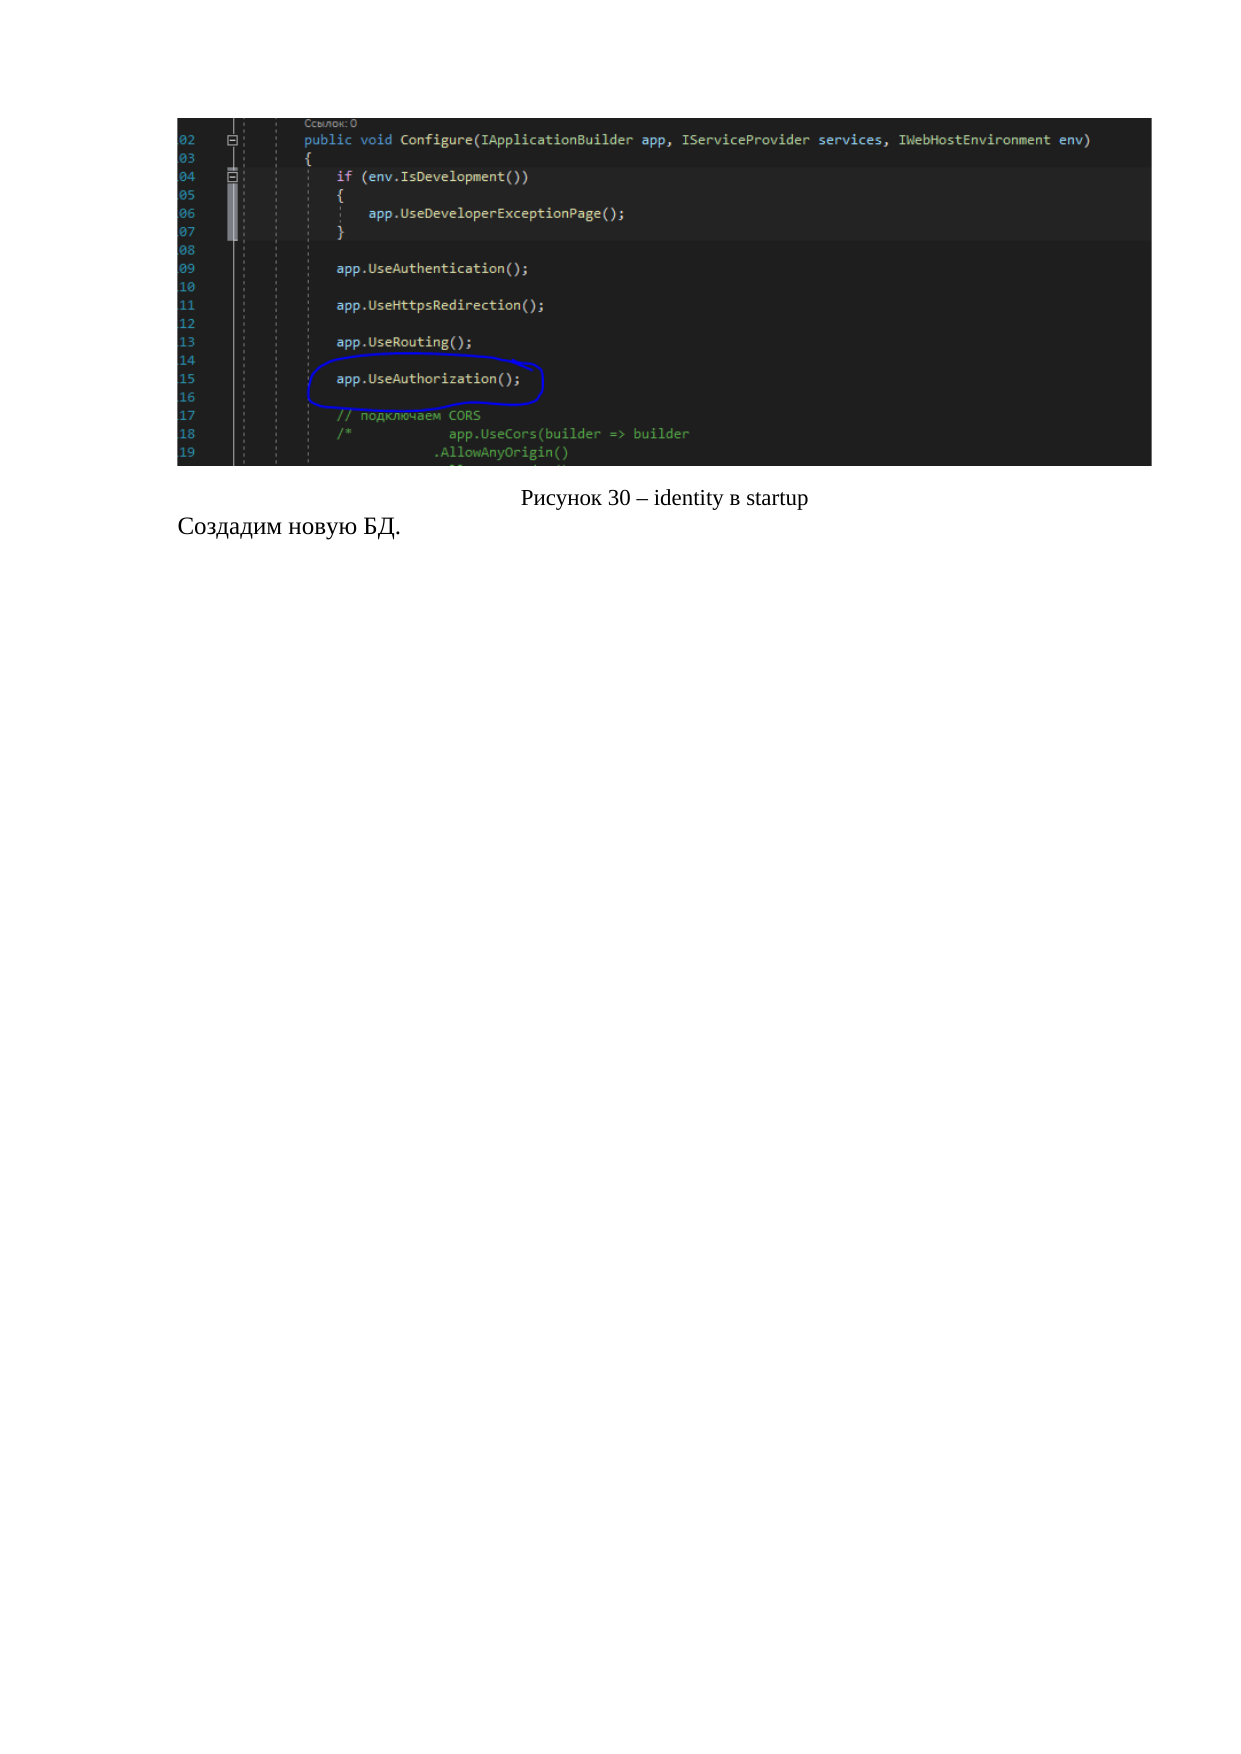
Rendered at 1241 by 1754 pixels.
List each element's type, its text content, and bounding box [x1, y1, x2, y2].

picture [177, 118, 1152, 466]
text Рисунок 30 – identity в startup [177, 484, 1152, 511]
text Создадим новую БД. [177, 511, 1152, 539]
